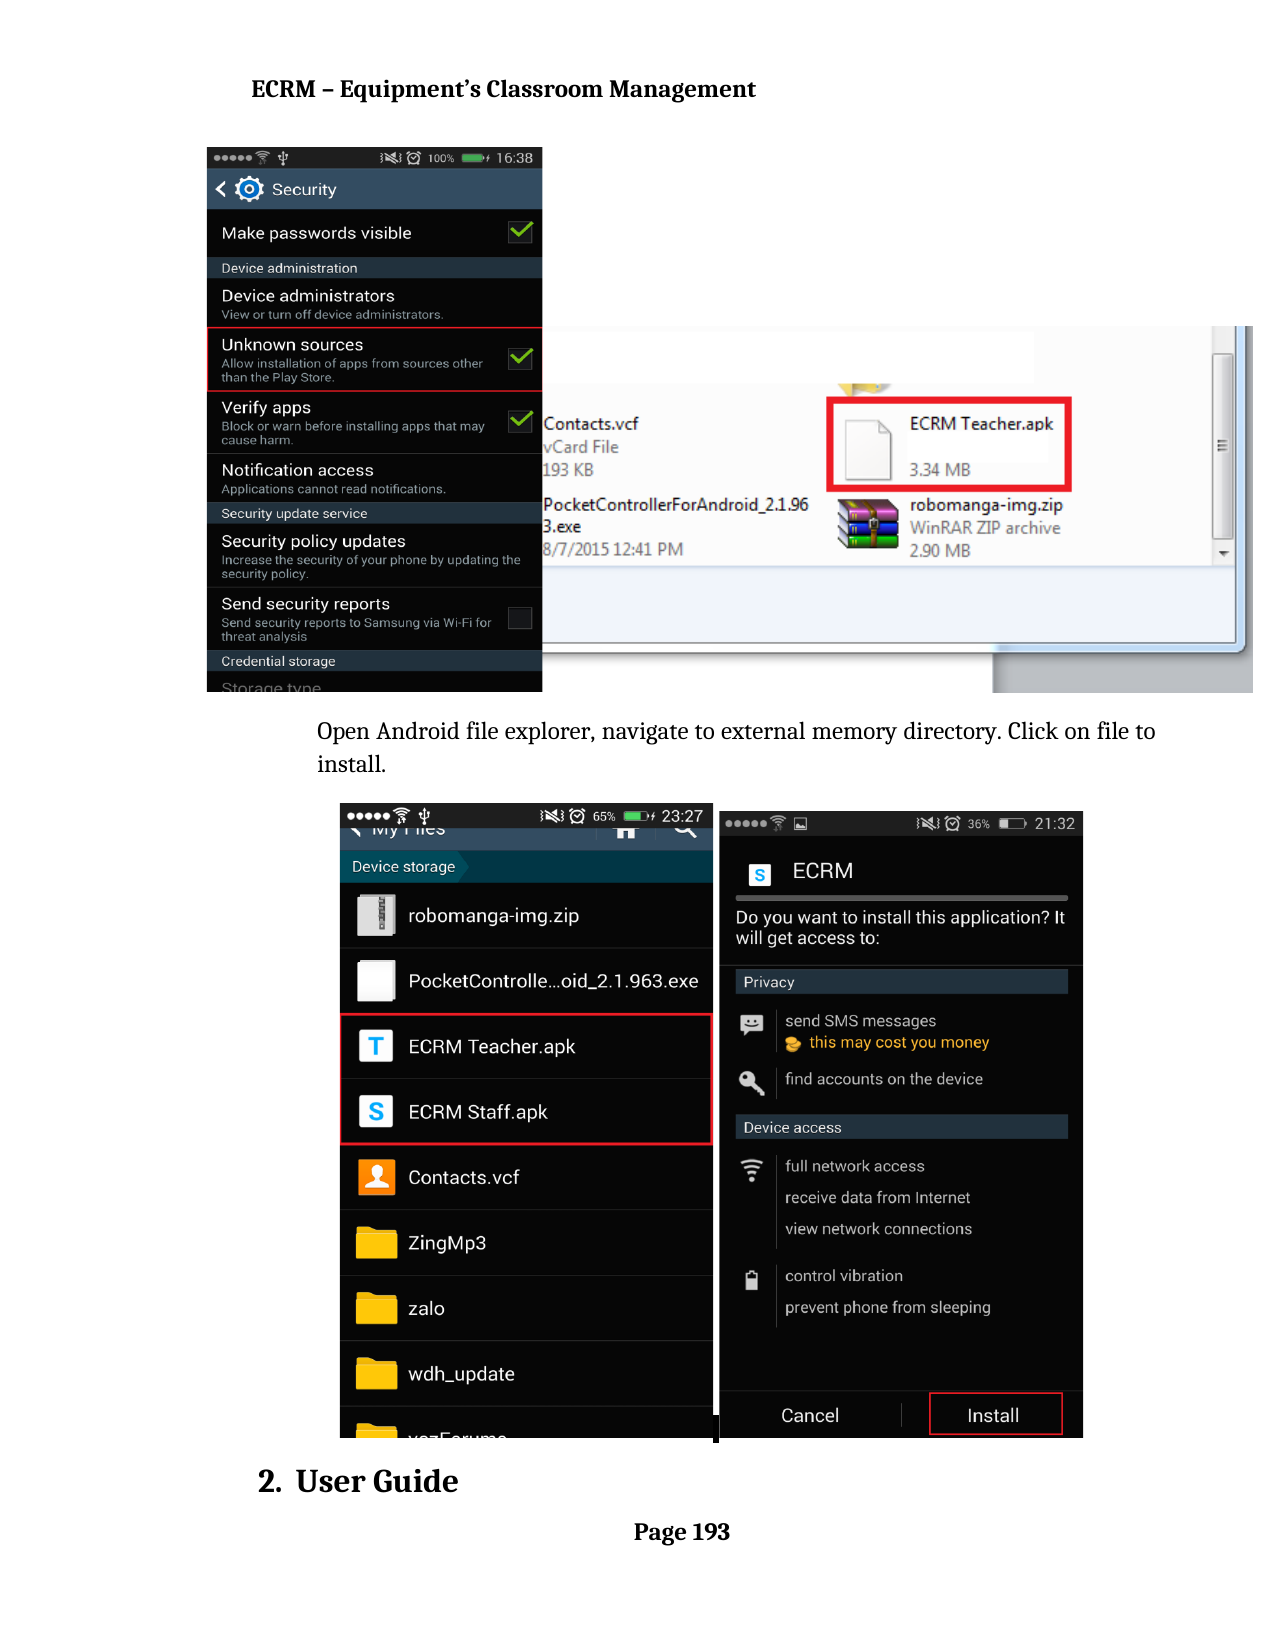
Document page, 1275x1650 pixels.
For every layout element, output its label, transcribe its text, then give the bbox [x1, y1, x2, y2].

list User Guide [258, 1463, 1157, 1501]
picture [206, 147, 1253, 693]
text Open Android file explorer, navigate to external memory directory. Click on file to install. [317, 717, 1157, 778]
picture [719, 811, 1084, 1438]
picture [339, 803, 714, 1438]
